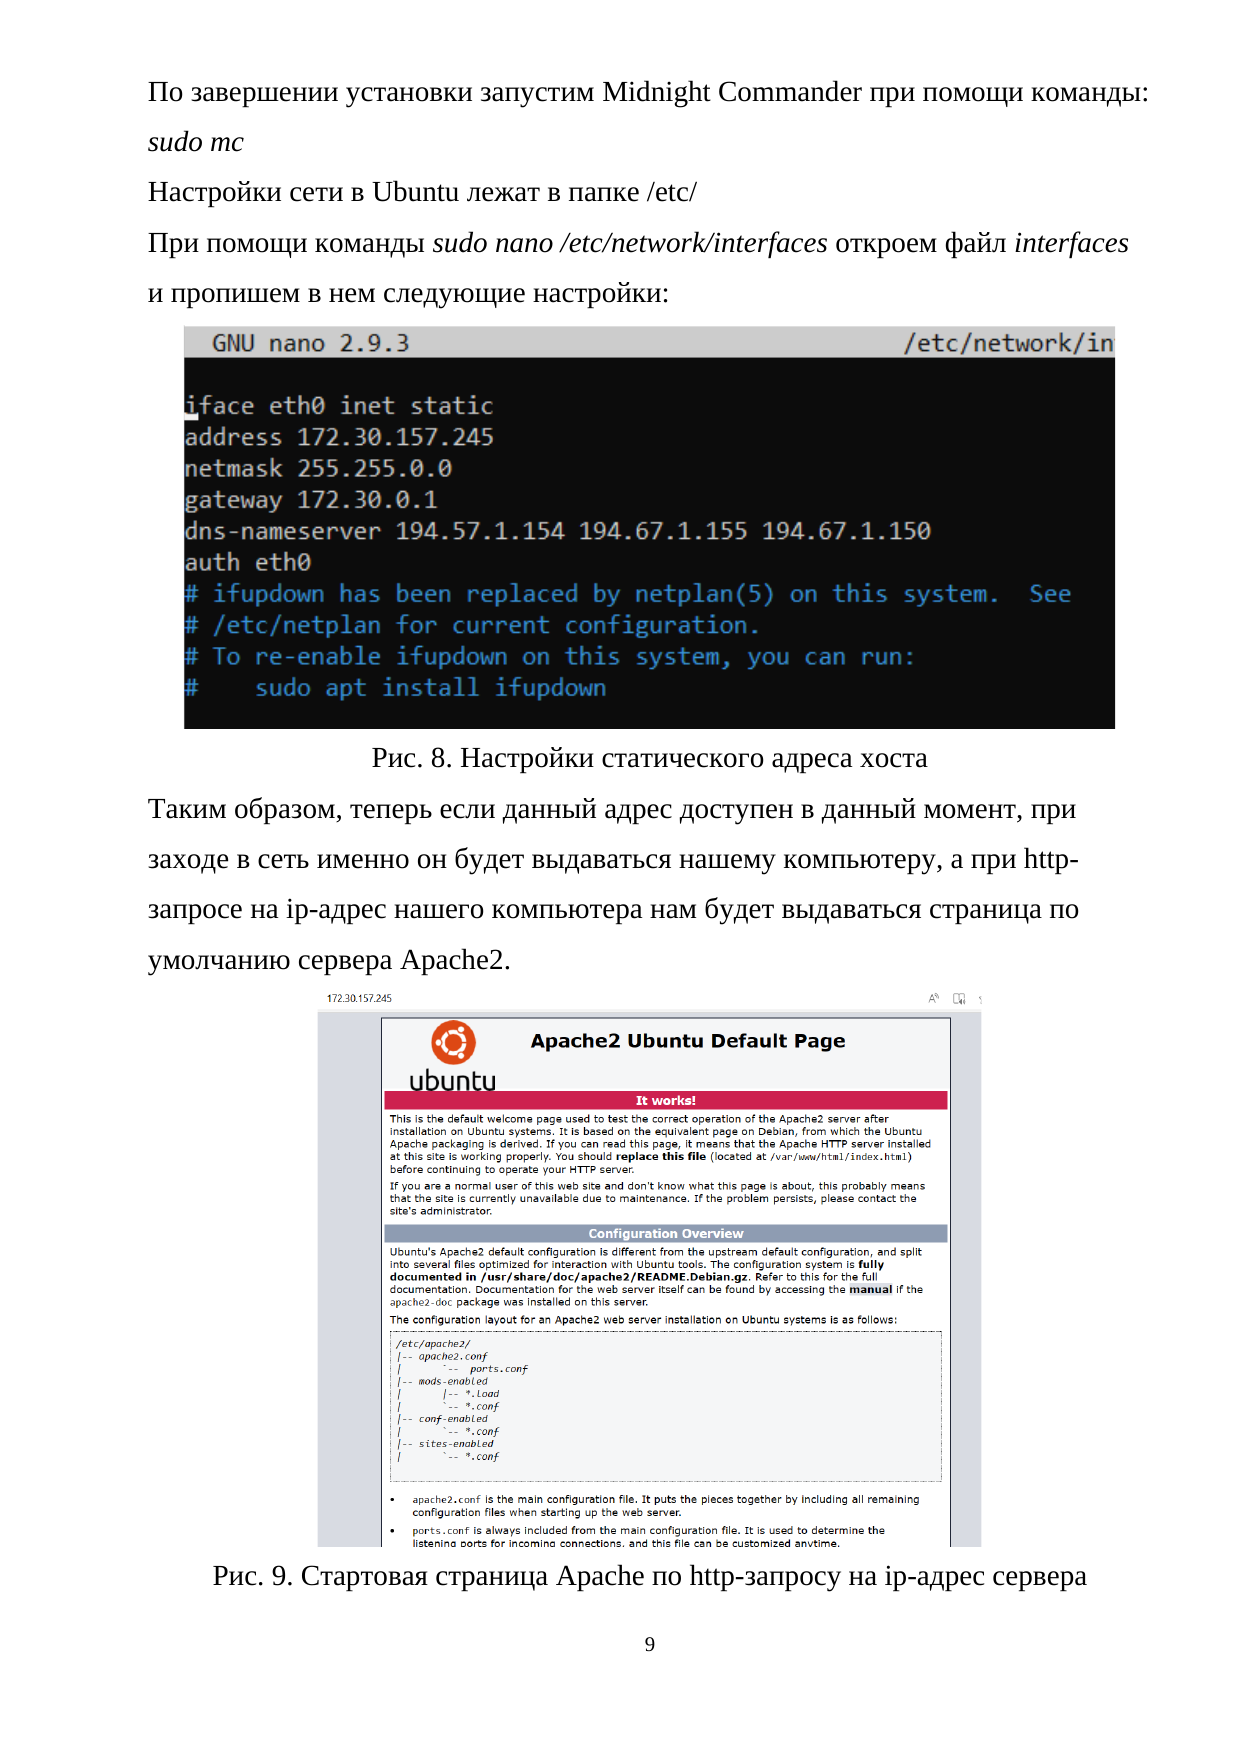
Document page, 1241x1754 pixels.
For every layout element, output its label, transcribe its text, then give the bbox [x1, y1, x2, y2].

text По завершении установки запустим Midnight Commander при помощи команды: sudo mc [148, 74, 1152, 158]
text Рис. 8. Настройки статического адреса хоста [148, 741, 1152, 774]
text Рис. 9. Стартовая страница Apache по http-запросу на ip-адрес сервера [148, 1558, 1152, 1592]
text При помощи команды sudo nano /etc/network/interfaces откроем файл interfaces и пропишем в нем следующие настройки: [148, 225, 1152, 309]
text Настройки сети в Ubuntu лежат в папке /etc/ [148, 174, 1152, 208]
picture [317, 992, 982, 1547]
text Таким образом, теперь если данный адрес доступен в данный момент, при заходе в сеть именно он будет выдаваться нашему компьютеру, а при http-запросе на ip-адрес нашего компьютера нам будет выдаваться страница по умолчанию сервера Apache2. [148, 791, 1152, 975]
picture [183, 325, 1116, 729]
